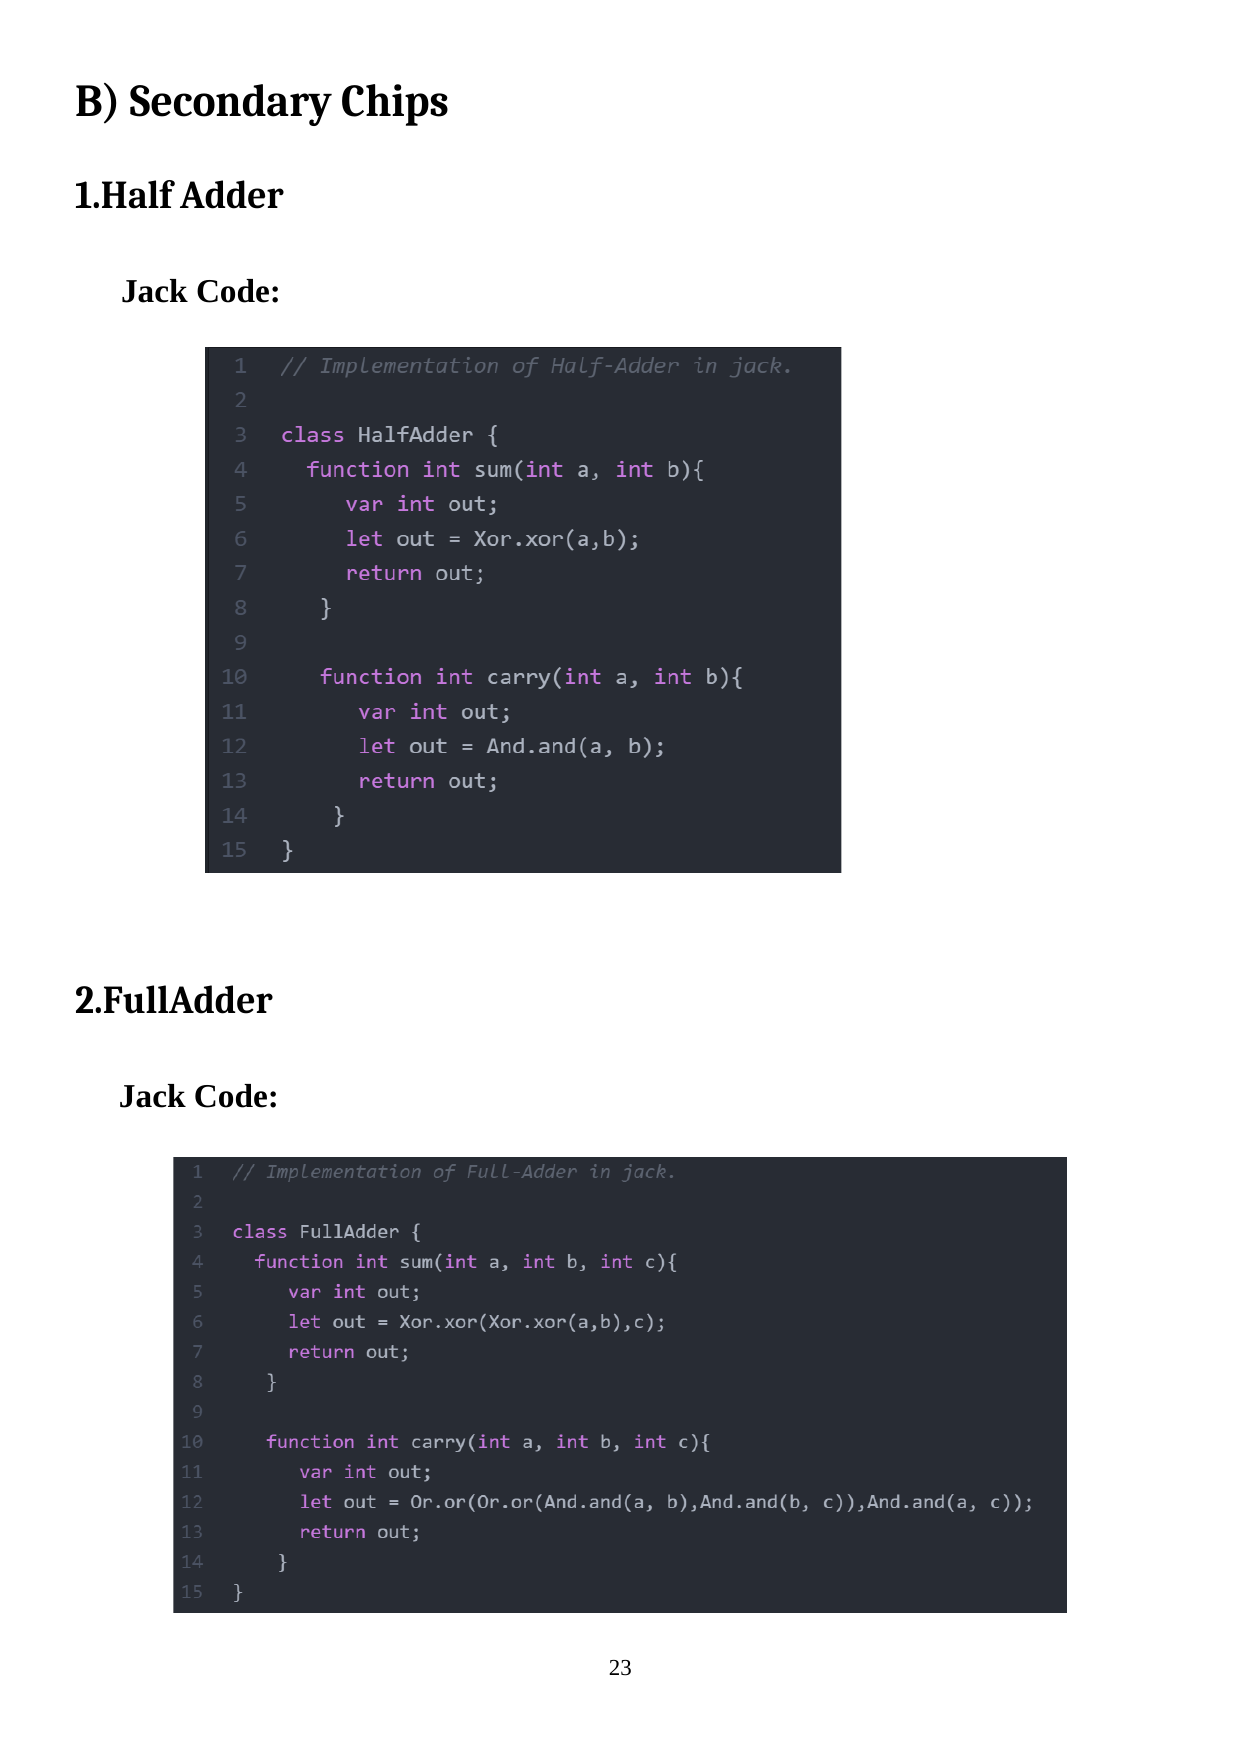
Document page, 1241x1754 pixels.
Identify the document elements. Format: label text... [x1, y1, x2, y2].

picture [173, 1157, 1067, 1613]
text 1.Half Adder [75, 173, 1079, 219]
text 2.FullAdder [75, 978, 1079, 1023]
text B) Secondary Chips [75, 75, 1079, 128]
picture [205, 347, 842, 873]
text Jack Code: [75, 271, 1165, 310]
text Jack Code: [75, 1076, 1165, 1114]
